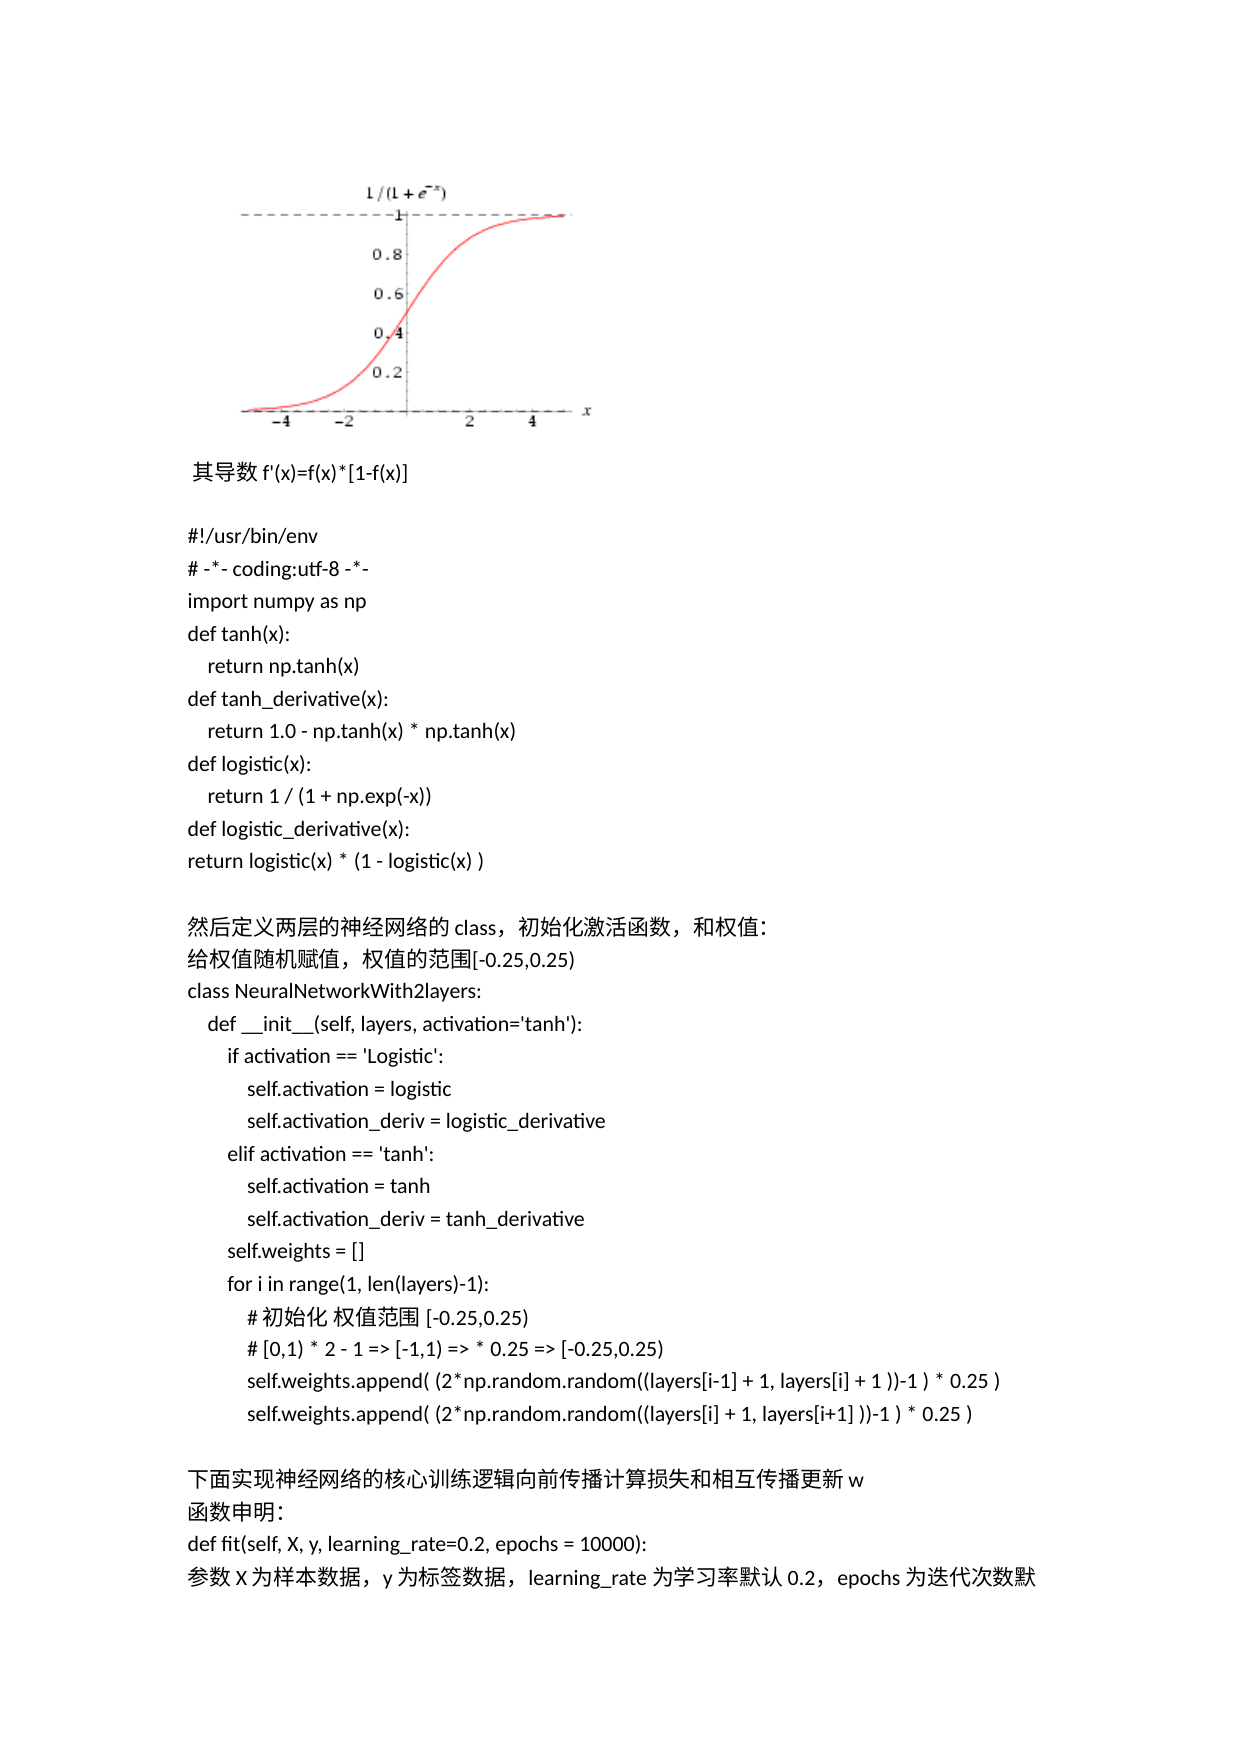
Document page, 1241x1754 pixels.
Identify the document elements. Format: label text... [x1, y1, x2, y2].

text def tanh(x): [187, 617, 1053, 649]
text self.weights.append( (2*np.random.random((layers[i-1] + 1, layers[i] + 1 ))-1 ) * 0.25 ) [187, 1364, 1053, 1397]
text return logistic(x) * (1 - logistic(x) ) [187, 844, 1053, 877]
text self.weights.append( (2*np.random.random((layers[i] + 1, layers[i+1] ))-1 ) * 0.25 ) [187, 1397, 1053, 1429]
text 下面实现神经网络的核心训练逻辑向前传播计算损失和相互传播更新w [187, 1462, 1053, 1494]
text return np.tanh(x) [187, 649, 1053, 682]
text 然后定义两层的神经网络的class，初始化激活函数，和权值： [187, 909, 1053, 942]
text self.activation_deriv = logistic_derivative [187, 1104, 1053, 1137]
text for i in range(1, len(layers)-1): [187, 1267, 1053, 1299]
text # 初始化 权值范围 [-0.25,0.25) [187, 1299, 1053, 1332]
text def tanh_derivative(x): [187, 682, 1053, 714]
text def fit(self, X, y, learning_rate=0.2, epochs = 10000): [187, 1527, 1053, 1559]
text class NeuralNetworkWith2layers: [187, 974, 1053, 1007]
text def logistic(x): [187, 747, 1053, 779]
text self.activation = logistic [187, 1072, 1053, 1104]
text def logistic_derivative(x): [187, 812, 1053, 844]
text import numpy as np [187, 584, 1053, 617]
text return 1.0 - np.tanh(x) * np.tanh(x) [187, 714, 1053, 747]
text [187, 1559, 1053, 1592]
text if activation == 'Logistic': [187, 1039, 1053, 1072]
text 其导数f'(x)=f(x)*[1-f(x)] [187, 454, 1053, 487]
text self.activation_deriv = tanh_derivative [187, 1202, 1053, 1234]
picture [187, 173, 689, 444]
text # -*- coding:utf-8 -*- [187, 552, 1053, 584]
text self.activation = tanh [187, 1169, 1053, 1202]
text elif activation == 'tanh': [187, 1137, 1053, 1169]
text #!/usr/bin/env [187, 519, 1053, 552]
text # [0,1) * 2 - 1 => [-1,1) => * 0.25 => [-0.25,0.25) [187, 1332, 1053, 1364]
text 给权值随机赋值，权值的范围[-0.25,0.25) [187, 942, 1053, 974]
text self.weights = [] [187, 1234, 1053, 1267]
text 函数申明： [187, 1494, 1053, 1527]
text return 1 / (1 + np.exp(-x)) [187, 779, 1053, 812]
text def __init__(self, layers, activation='tanh'): [187, 1007, 1053, 1039]
